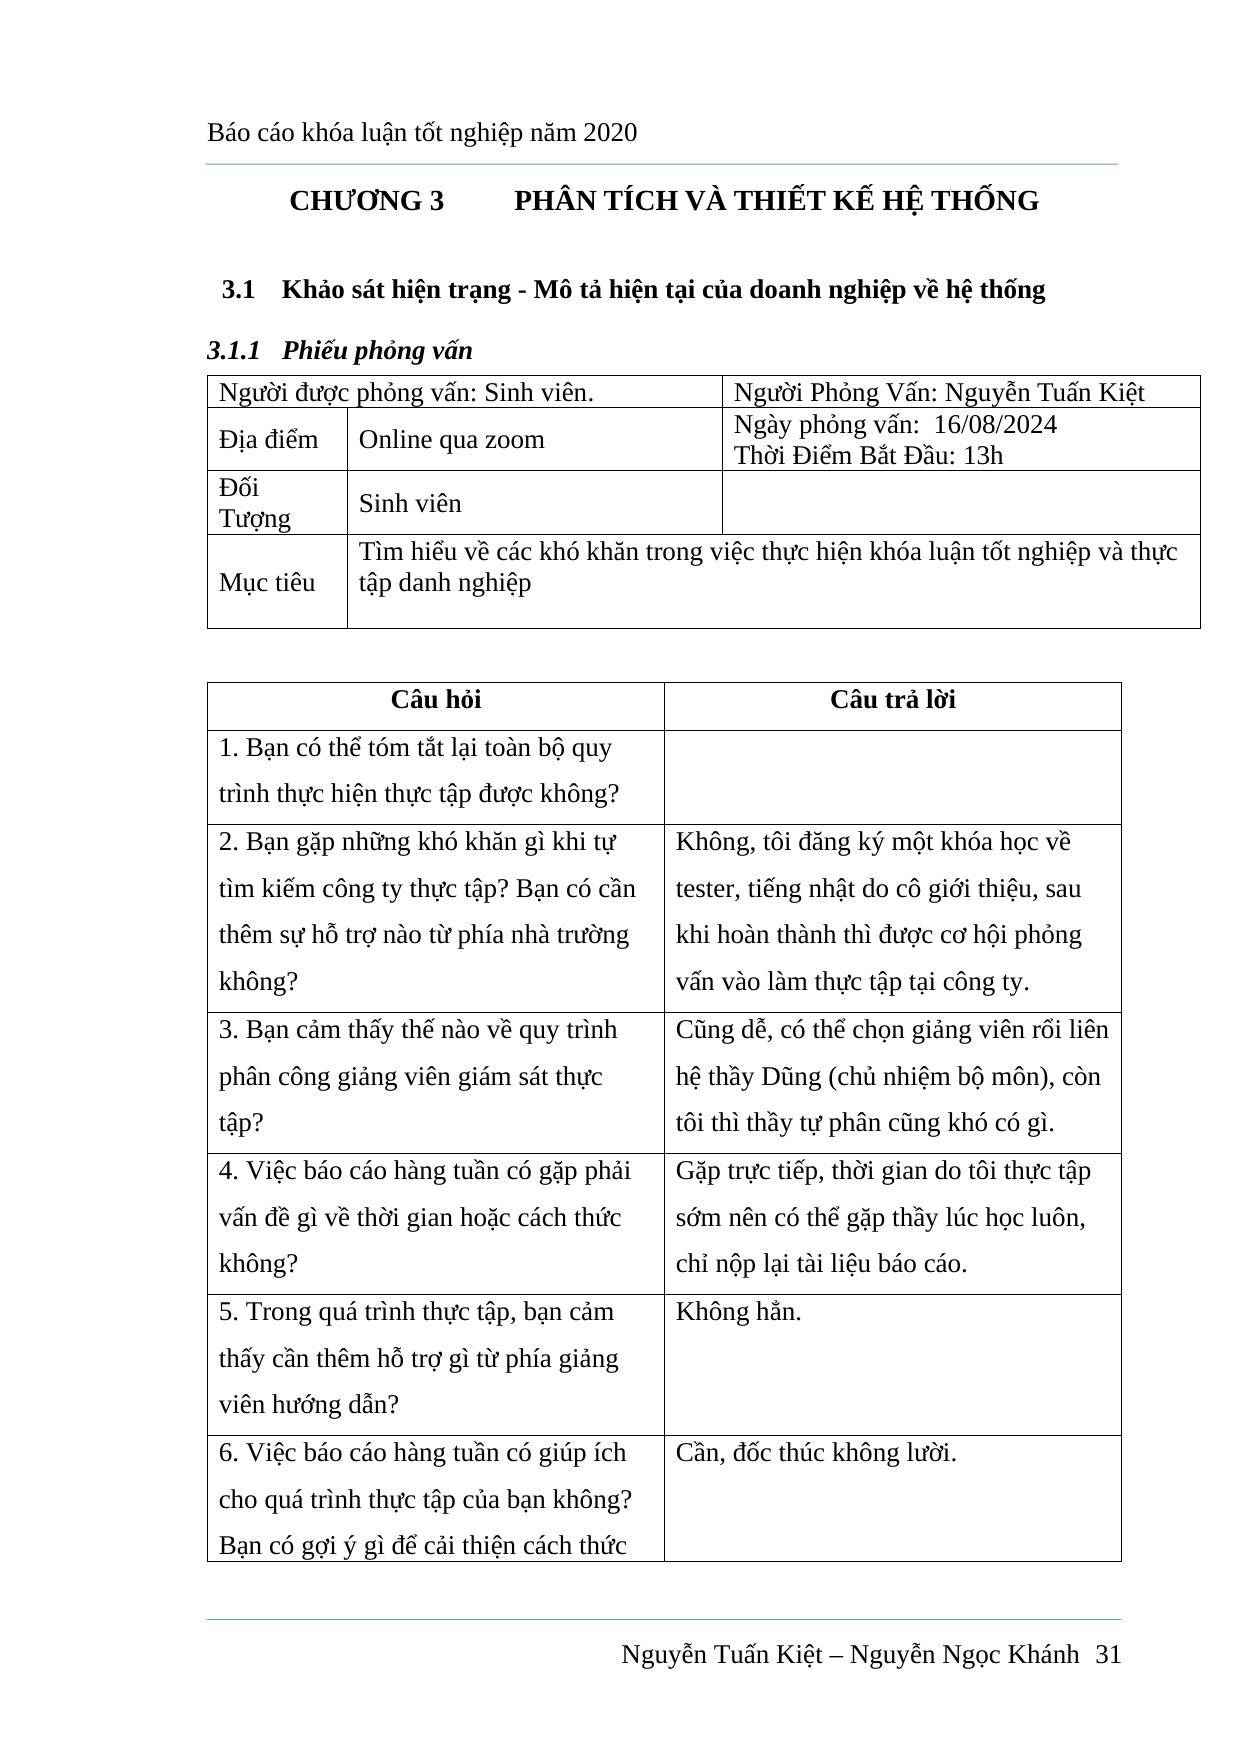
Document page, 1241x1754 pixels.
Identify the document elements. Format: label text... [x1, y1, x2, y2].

table_cell 1. Bạn có thể tóm tắt lại toàn bộ quy trình thực hiện thực tập được không? [208, 731, 664, 824]
subtitle Phiếu phỏng vấn [207, 334, 1122, 366]
table_header Người được phỏng vấn: Sinh viên. [208, 376, 722, 407]
table_cell Địa điểm [208, 408, 347, 470]
subtitle PHÂN TÍCH VÀ THIẾT KẾ HỆ THỐNG [207, 183, 1122, 217]
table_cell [208, 1436, 664, 1561]
table_cell Gặp trực tiếp, thời gian do tôi thực tập sớm nên có thể gặp thầy lúc học luôn, chỉ nộp lại tài liệu báo cáo. [665, 1154, 1121, 1294]
table_cell Online qua zoom [348, 408, 722, 470]
table_header Người Phỏng Vấn: Nguyễn Tuấn Kiệt [723, 376, 1200, 407]
table_header Câu hỏi [208, 683, 664, 730]
table_cell Tìm hiểu về các khó khăn trong việc thực hiện khóa luận tốt nghiệp và thực tập danh nghiệp [348, 535, 1200, 628]
table_cell [665, 731, 1121, 824]
table_cell Ngày phỏng vấn: 16/08/2024 Thời Điểm Bắt Đầu: 13h [723, 408, 1200, 470]
table_cell 3. Bạn cảm thấy thế nào về quy trình phân công giảng viên giám sát thực tập? [208, 1013, 664, 1153]
table_cell Không, tôi đăng ký một khóa học về tester, tiếng nhật do cô giới thiệu, sau khi hoàn thành thì được cơ hội phỏng vấn vào làm thực tập tại công ty. [665, 825, 1121, 1012]
table_cell Sinh viên [348, 471, 722, 534]
table_header Câu trả lời [665, 683, 1121, 730]
table_cell [723, 471, 1200, 534]
table_cell 4. Việc báo cáo hàng tuần có gặp phải vấn đề gì về thời gian hoặc cách thức không? [208, 1154, 664, 1294]
table_cell Đối Tượng [208, 471, 347, 534]
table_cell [665, 1436, 1121, 1561]
table_cell Không hẳn. [665, 1295, 1121, 1435]
table_cell 5. Trong quá trình thực tập, bạn cảm thấy cần thêm hỗ trợ gì từ phía giảng viên hướng dẫn? [208, 1295, 664, 1435]
table_cell 2. Bạn gặp những khó khăn gì khi tự tìm kiếm công ty thực tập? Bạn có cần thêm sự hỗ trợ nào từ phía nhà trường không? [208, 825, 664, 1012]
table_cell Mục tiêu [208, 535, 347, 628]
table_cell Cũng dễ, có thể chọn giảng viên rổi liên hệ thầy Dũng (chủ nhiệm bộ môn), còn tôi thì thầy tự phân cũng khó có gì. [665, 1013, 1121, 1153]
subtitle Khảo sát hiện trạng - Mô tả hiện tại của doanh nghiệp về hệ thống [222, 274, 1122, 305]
